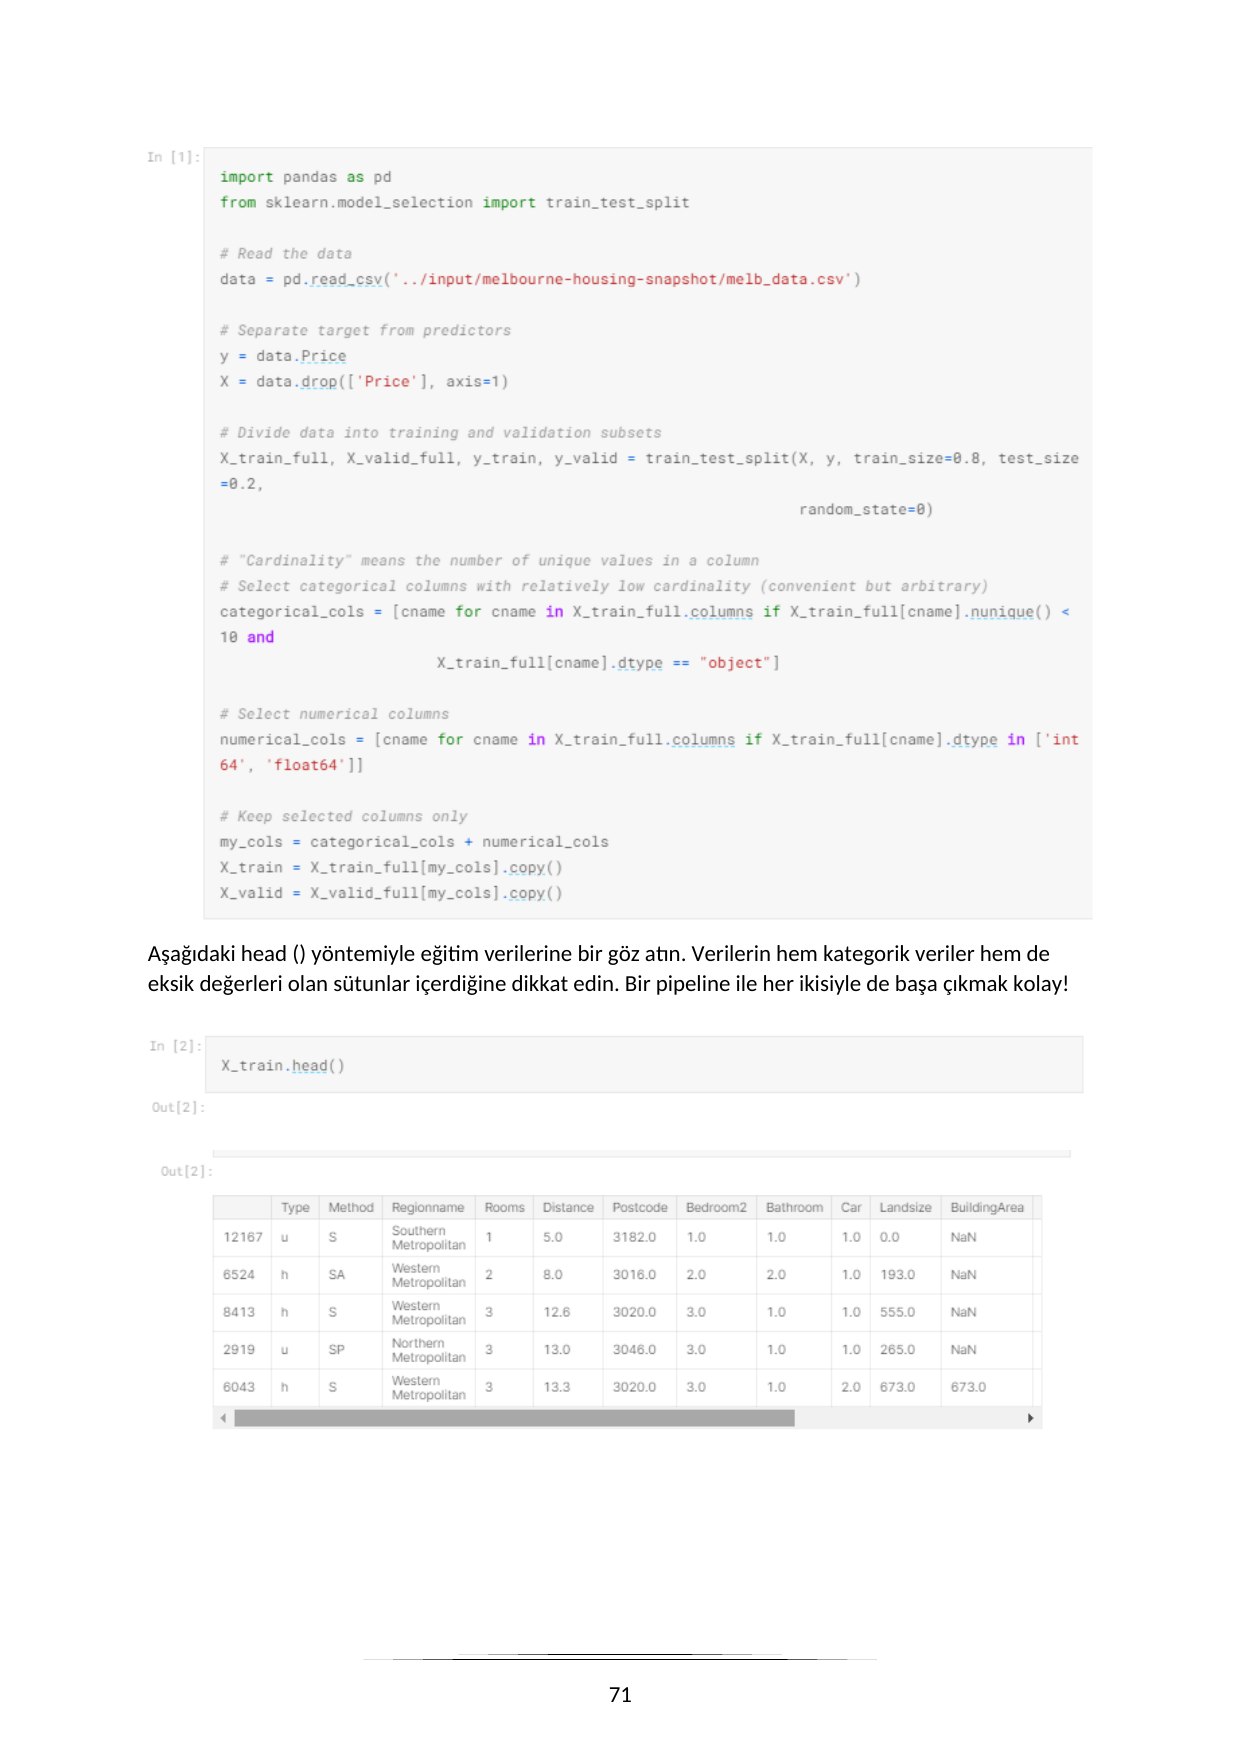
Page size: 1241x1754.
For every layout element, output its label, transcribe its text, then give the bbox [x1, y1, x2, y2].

picture [147, 1150, 1093, 1490]
picture [147, 1016, 1093, 1132]
text Aşağıdaki head () yöntemiyle eğitim verilerine bir göz atın. Verilerin hem kategorik veriler hem de eksik değerleri olan sütunlar içerdiğine dikkat edin. Bir pipeline ile her ikisiyle de başa çıkmak kolay! [148, 939, 1093, 998]
picture [147, 147, 1093, 921]
